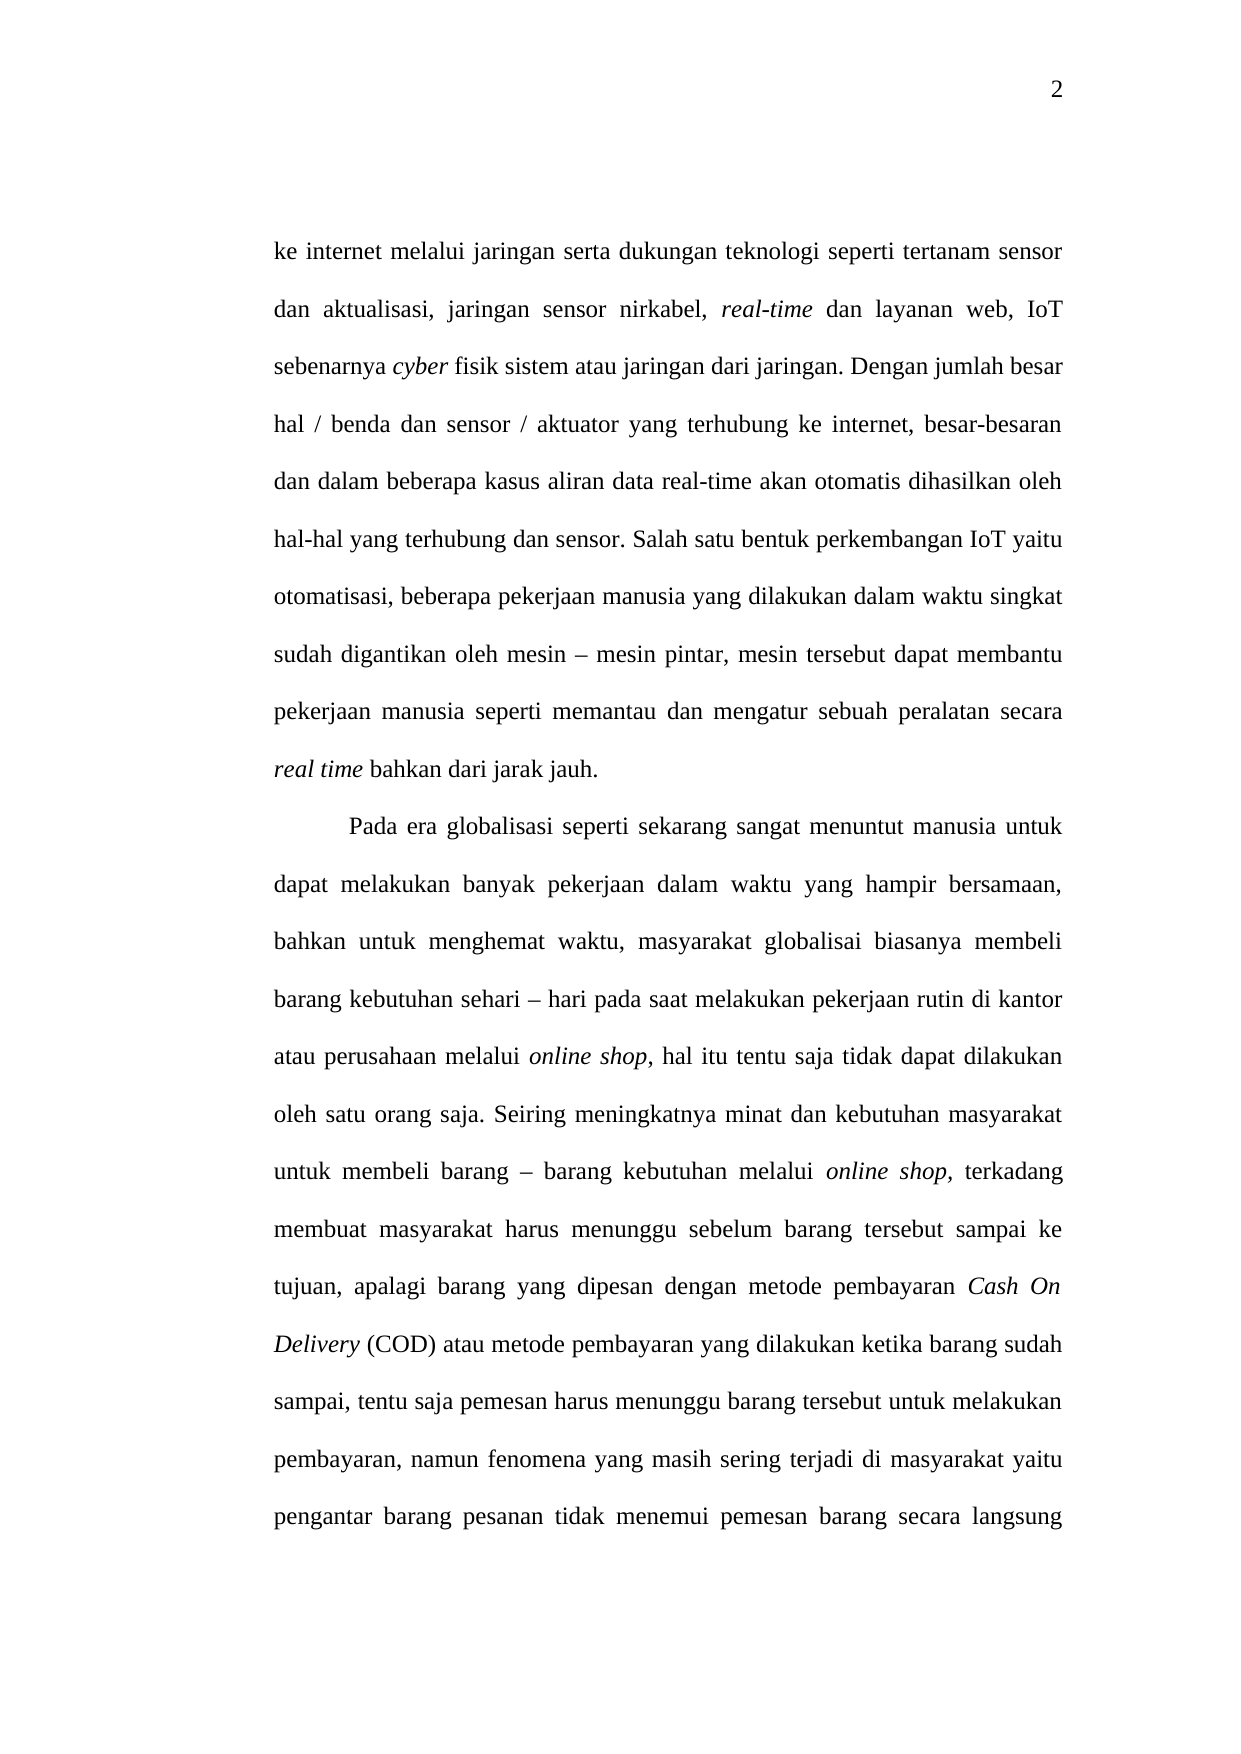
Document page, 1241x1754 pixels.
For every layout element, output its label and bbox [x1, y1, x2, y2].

text [274, 811, 1063, 1530]
text [274, 236, 1063, 782]
